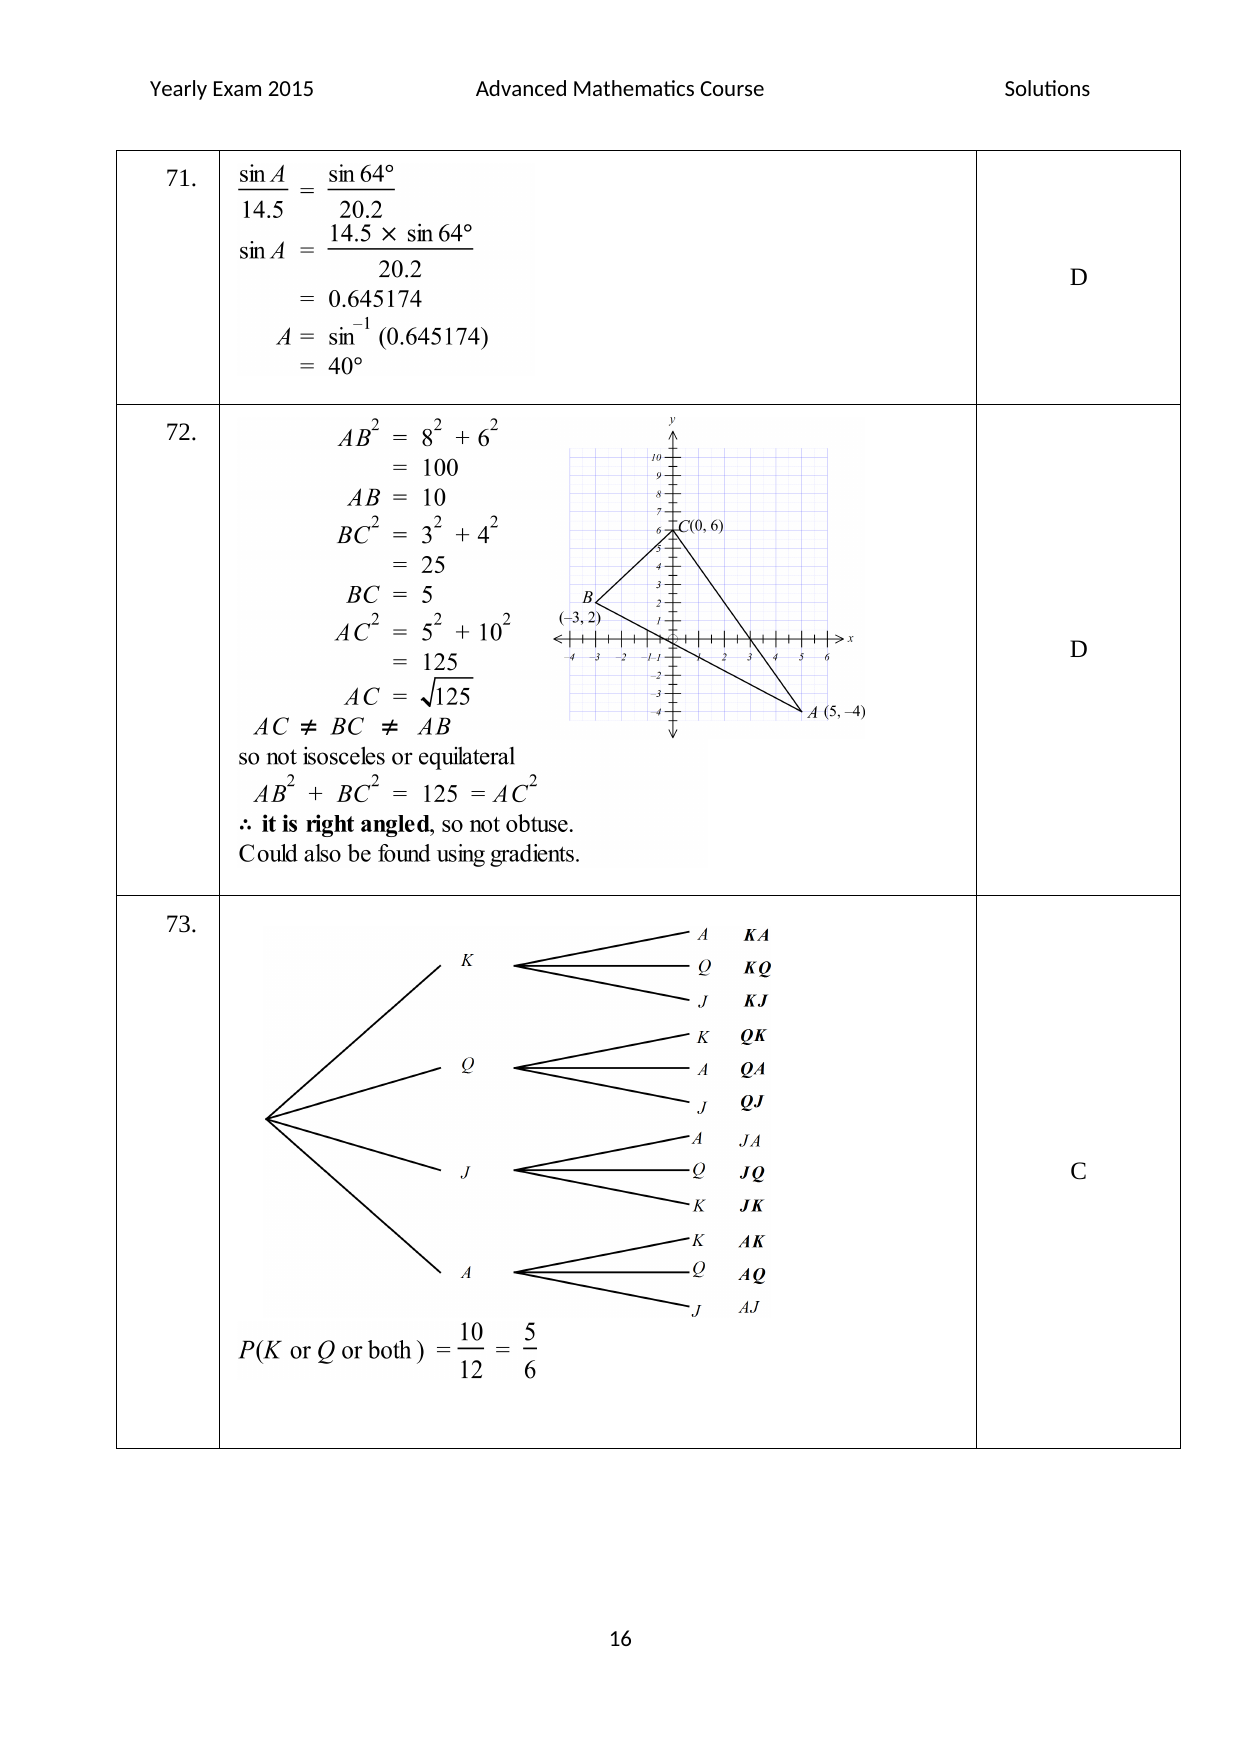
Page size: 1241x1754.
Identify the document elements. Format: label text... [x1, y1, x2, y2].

picture [263, 926, 772, 1318]
picture [237, 417, 866, 868]
table_cell [220, 151, 976, 404]
table_cell C [977, 896, 1180, 1448]
table_cell [117, 405, 219, 895]
table_cell D [977, 151, 1180, 404]
table_cell D [977, 405, 1180, 895]
table_cell [220, 896, 976, 1448]
table_cell [117, 151, 219, 404]
table_cell [117, 896, 219, 1448]
picture [237, 163, 536, 376]
table_cell [220, 405, 976, 895]
picture [237, 1321, 538, 1380]
